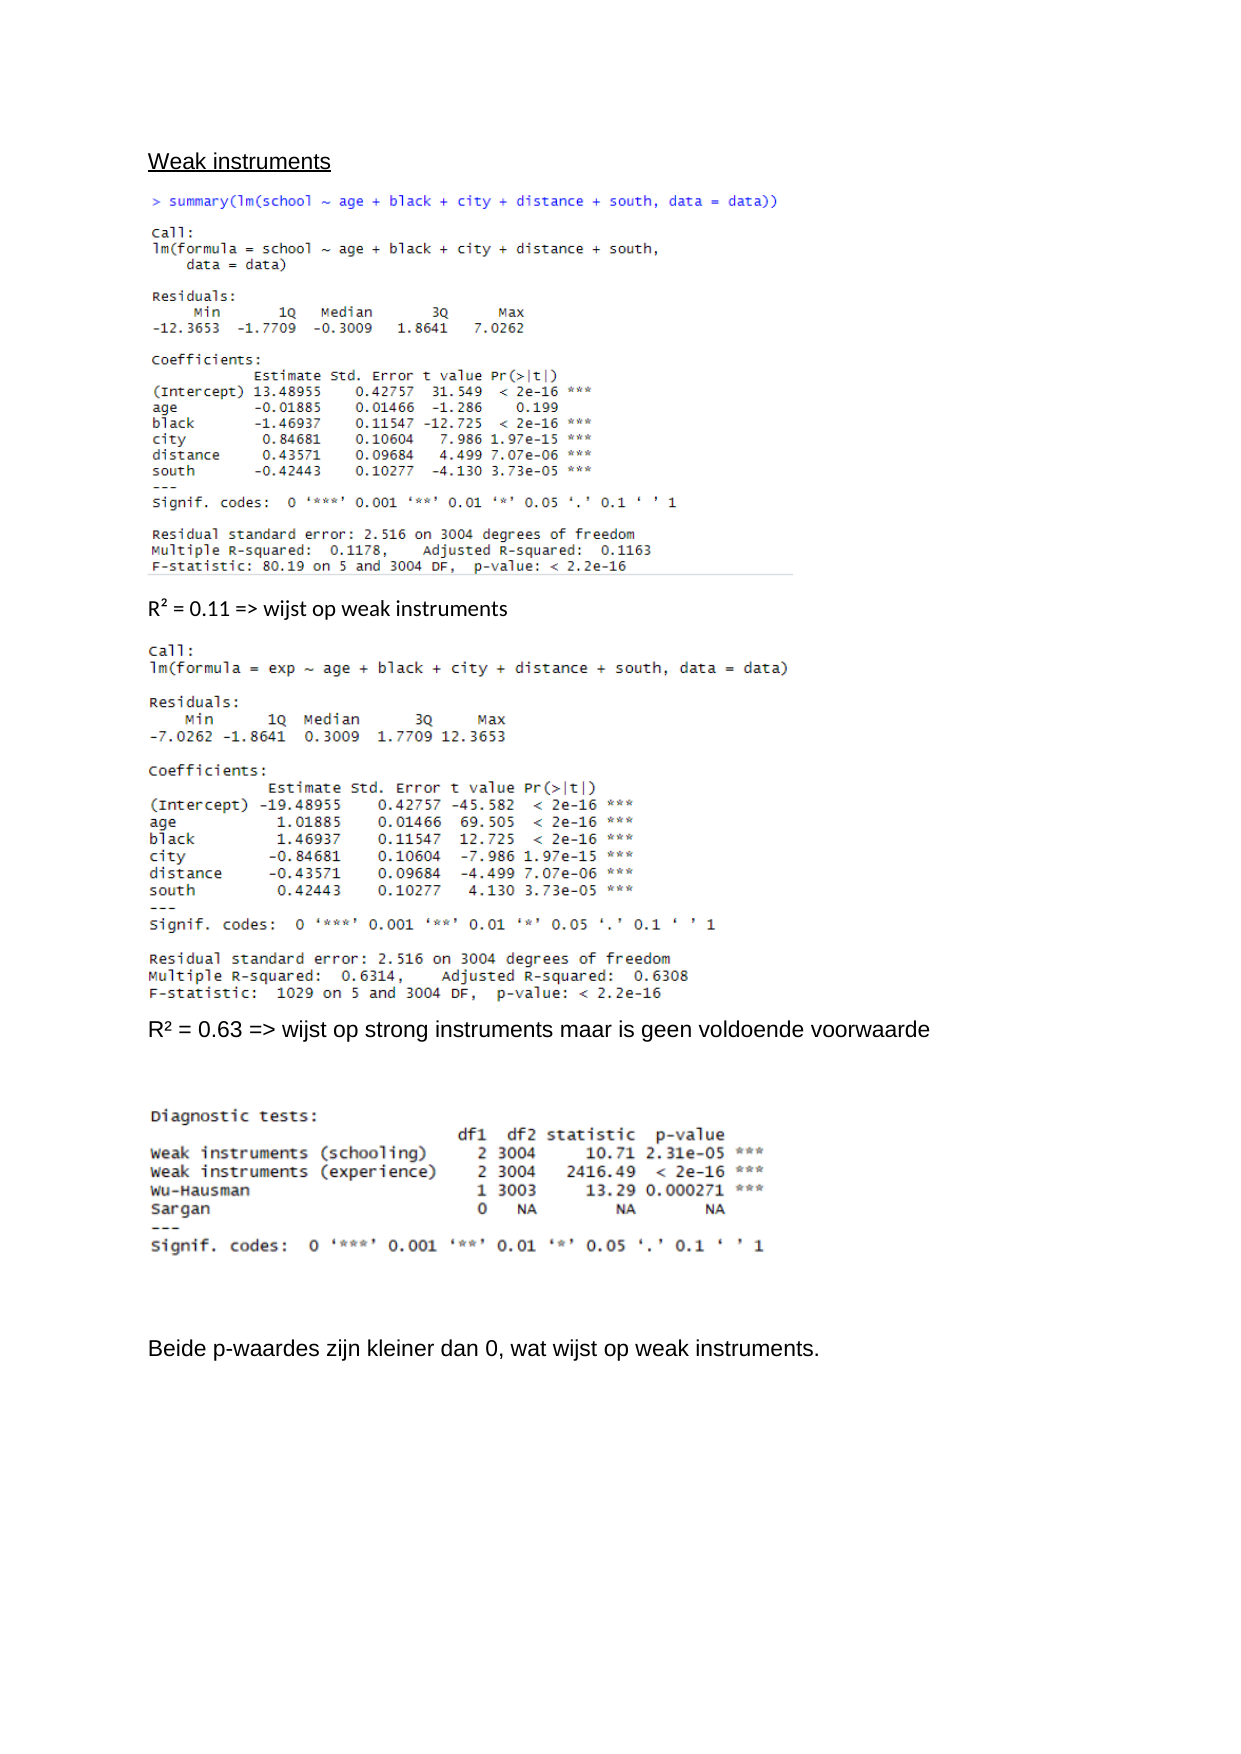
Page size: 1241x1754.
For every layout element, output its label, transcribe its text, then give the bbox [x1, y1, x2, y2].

picture [147, 192, 793, 576]
text Beide p-waardes zijn kleiner dan 0, wat wijst op weak instruments. [148, 1335, 1093, 1361]
picture [147, 1105, 791, 1271]
text Weak instruments [148, 148, 1093, 174]
picture [147, 641, 797, 1014]
text R² = 0.11 => wijst op weak instruments [148, 594, 1093, 622]
